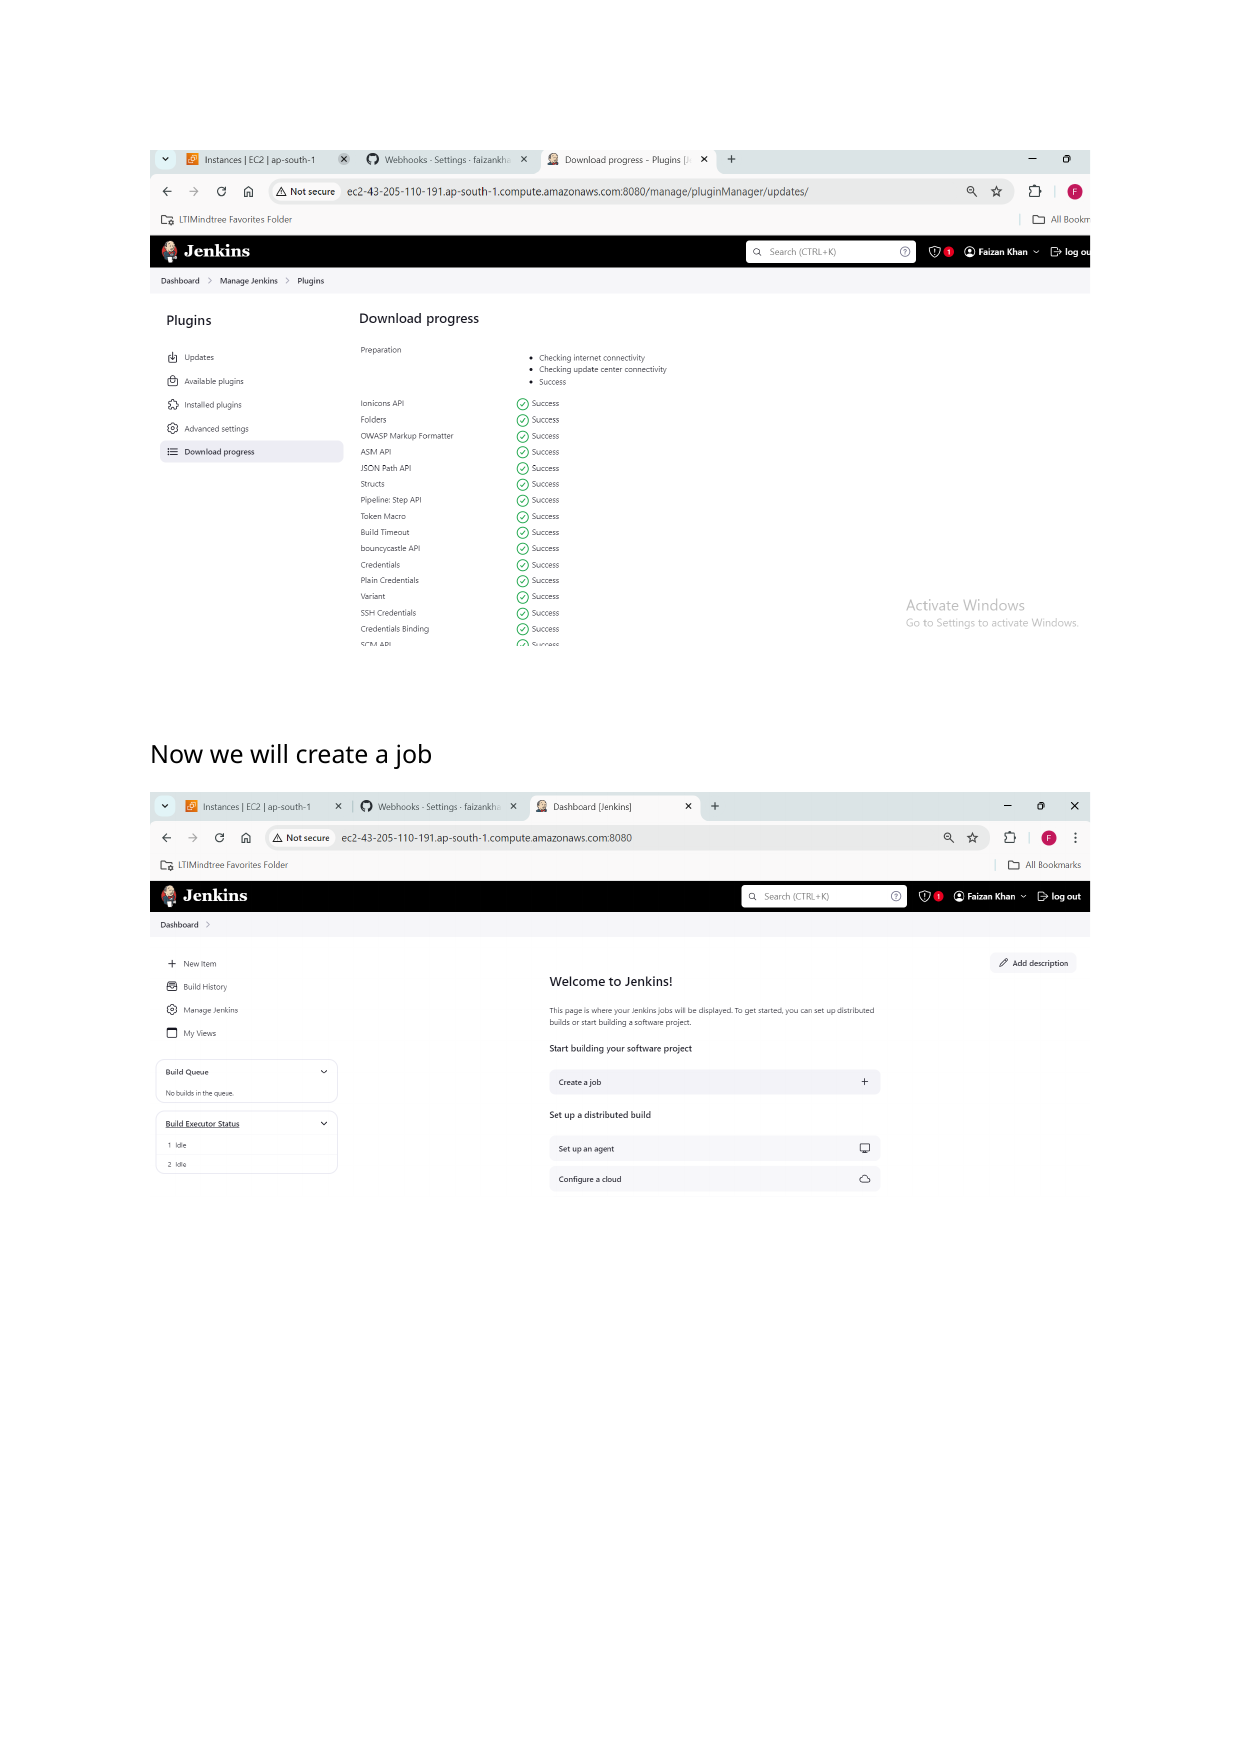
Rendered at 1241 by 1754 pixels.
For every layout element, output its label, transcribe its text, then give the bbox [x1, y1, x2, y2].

picture [150, 792, 1091, 1197]
text Now we will create a job [150, 736, 1090, 770]
picture [150, 150, 1091, 646]
